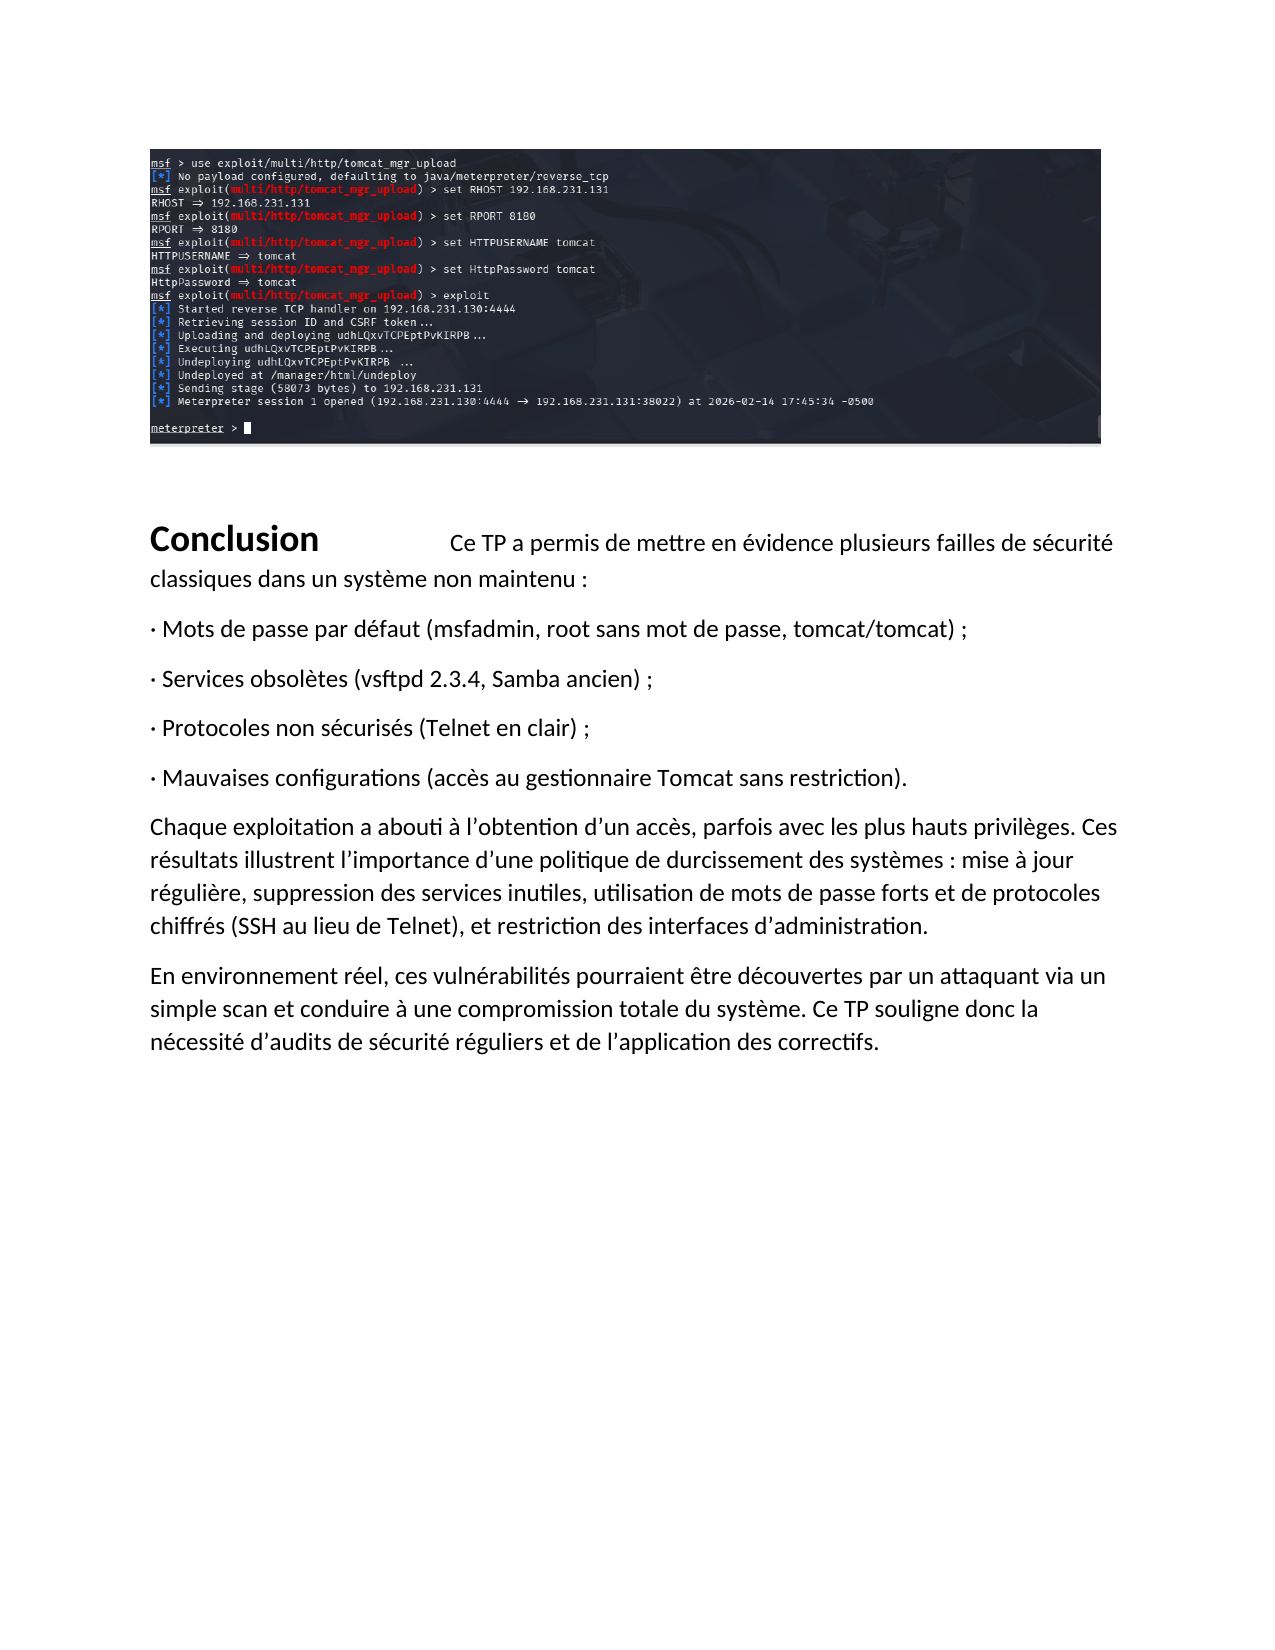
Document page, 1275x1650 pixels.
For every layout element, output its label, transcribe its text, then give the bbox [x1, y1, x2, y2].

text En environnement réel, ces vulnérabilités pourraient être découvertes par un attaquant via un simple scan et conduire à une compromission totale du système. Ce TP souligne donc la nécessité d’audits de sécurité réguliers et de l’application des correctifs. [150, 960, 1125, 1056]
text Chaque exploitation a abouti à l’obtention d’un accès, parfois avec les plus hauts privilèges. Ces résultats illustrent l’importance d’une politique de durcissement des systèmes : mise à jour régulière, suppression des services inutiles, utilisation de mots de passe forts et de protocoles chiffrés (SSH au lieu de Telnet), et restriction des interfaces d’administration. [150, 812, 1125, 941]
picture [150, 149, 1101, 447]
text · Services obsolètes (vsftpd 2.3.4, Samba ancien) ; [150, 663, 1125, 693]
text Conclusion Ce TP a permis de mettre en évidence plusieurs failles de sécurité classiques dans un système non maintenu : [150, 515, 1125, 594]
text · Mots de passe par défaut (msfadmin, root sans mot de passe, tomcat/tomcat) ; [150, 613, 1125, 644]
text · Mauvaises configurations (accès au gestionnaire Tomcat sans restriction). [150, 762, 1125, 792]
text · Protocoles non sécurisés (Telnet en clair) ; [150, 712, 1125, 743]
